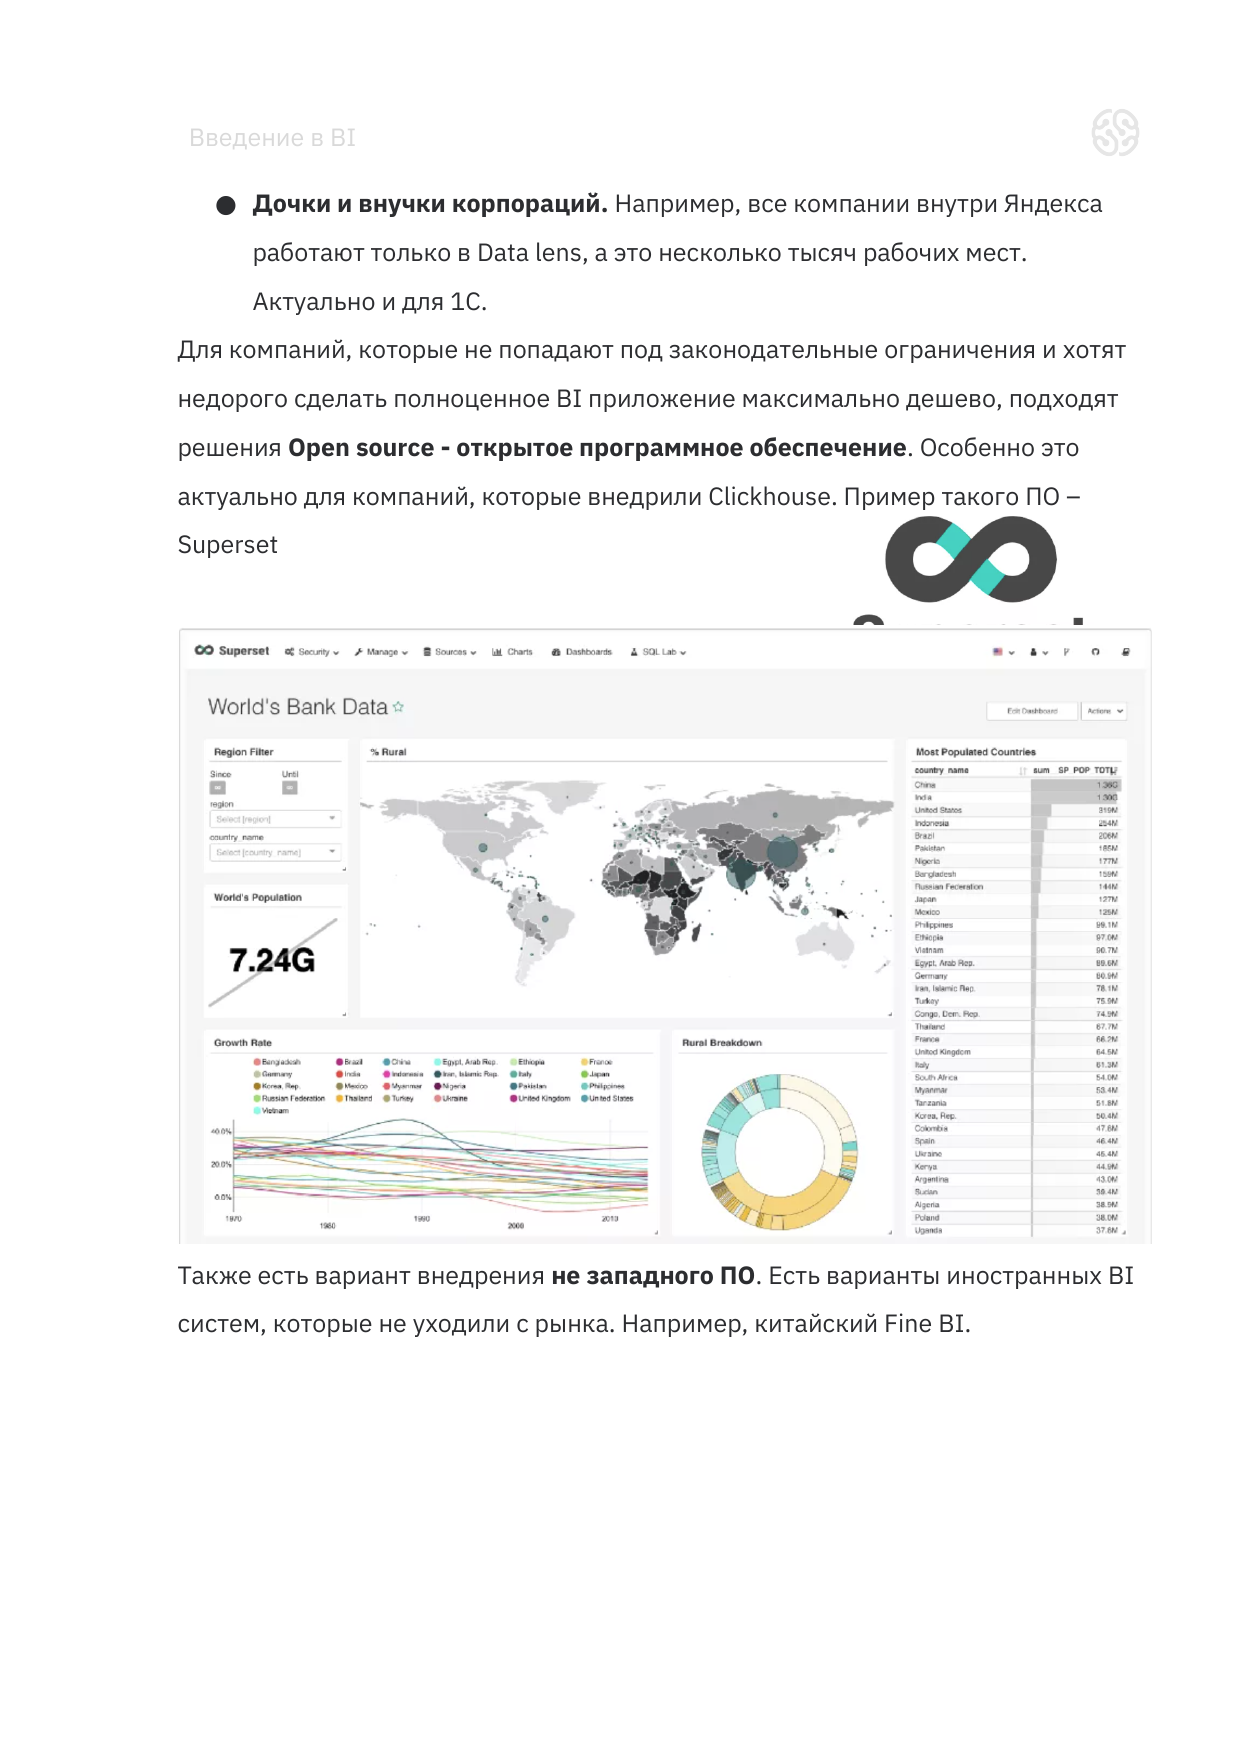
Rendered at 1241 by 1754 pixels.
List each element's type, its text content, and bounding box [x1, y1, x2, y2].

list Дочки и внучки корпораций. Например, все компании внутри Яндекса работают только в Data lens, а это несколько тысяч рабочих мест. Актуально и для 1С. [215, 187, 1152, 317]
picture [177, 561, 1152, 1244]
text Также есть вариант внедрения не западного ПО. Есть варианты иностранных BI систем, которые не уходили с рынка. Например, китайский Fine BI. [177, 1258, 1152, 1340]
text Для компаний, которые не попадают под законодательные ограничения и хотят недорого сделать полноценное BI приложение максимально дешево, подходят решения Open source - открытое программное обеспечение. Особенно это актуально для компаний, которые внедрили Clickhouse. Пример такого ПО – Superset [177, 333, 1152, 561]
picture [1091, 108, 1140, 157]
